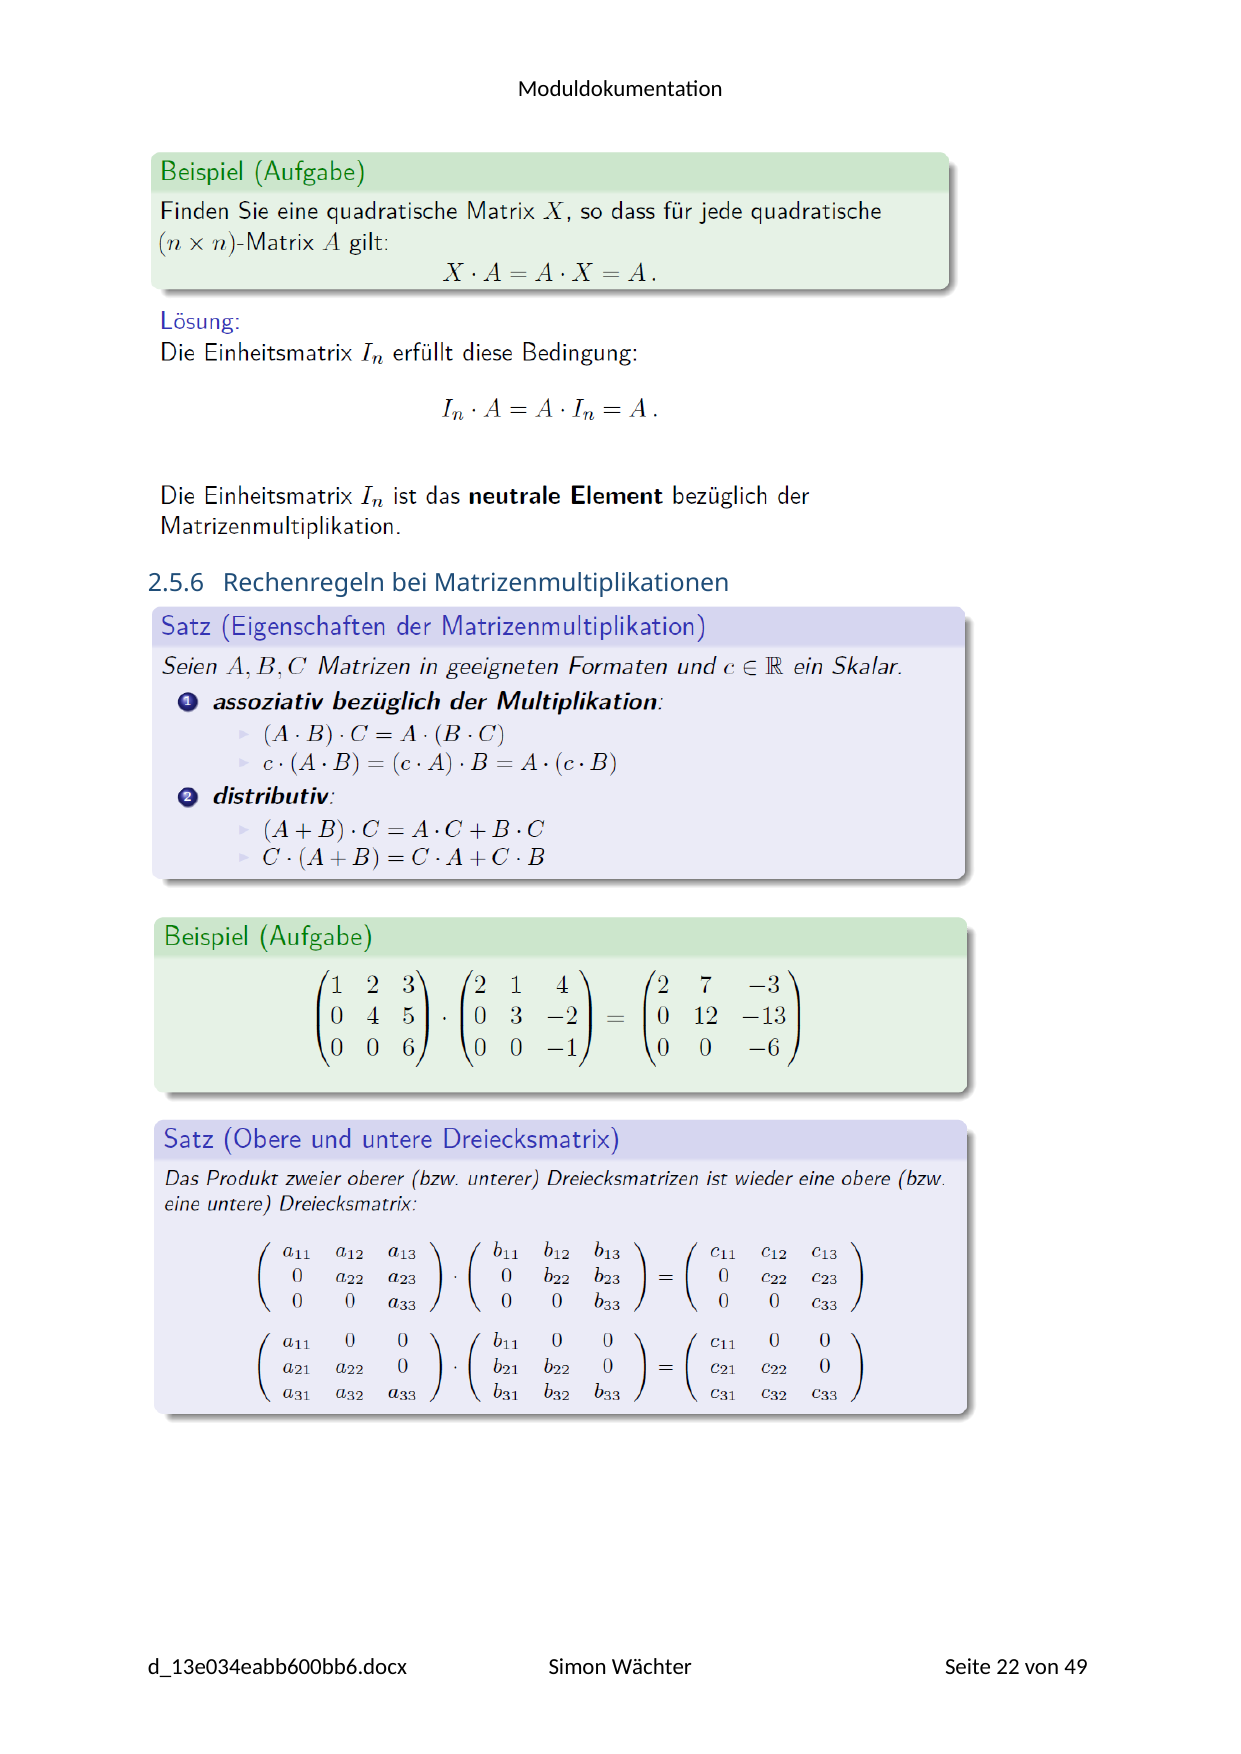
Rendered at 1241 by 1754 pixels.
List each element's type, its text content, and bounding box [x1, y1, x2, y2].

picture [147, 147, 959, 546]
subtitle Rechenregeln bei Matrizenmultiplikationen [148, 564, 1093, 599]
picture [147, 601, 976, 891]
picture [147, 909, 978, 1425]
